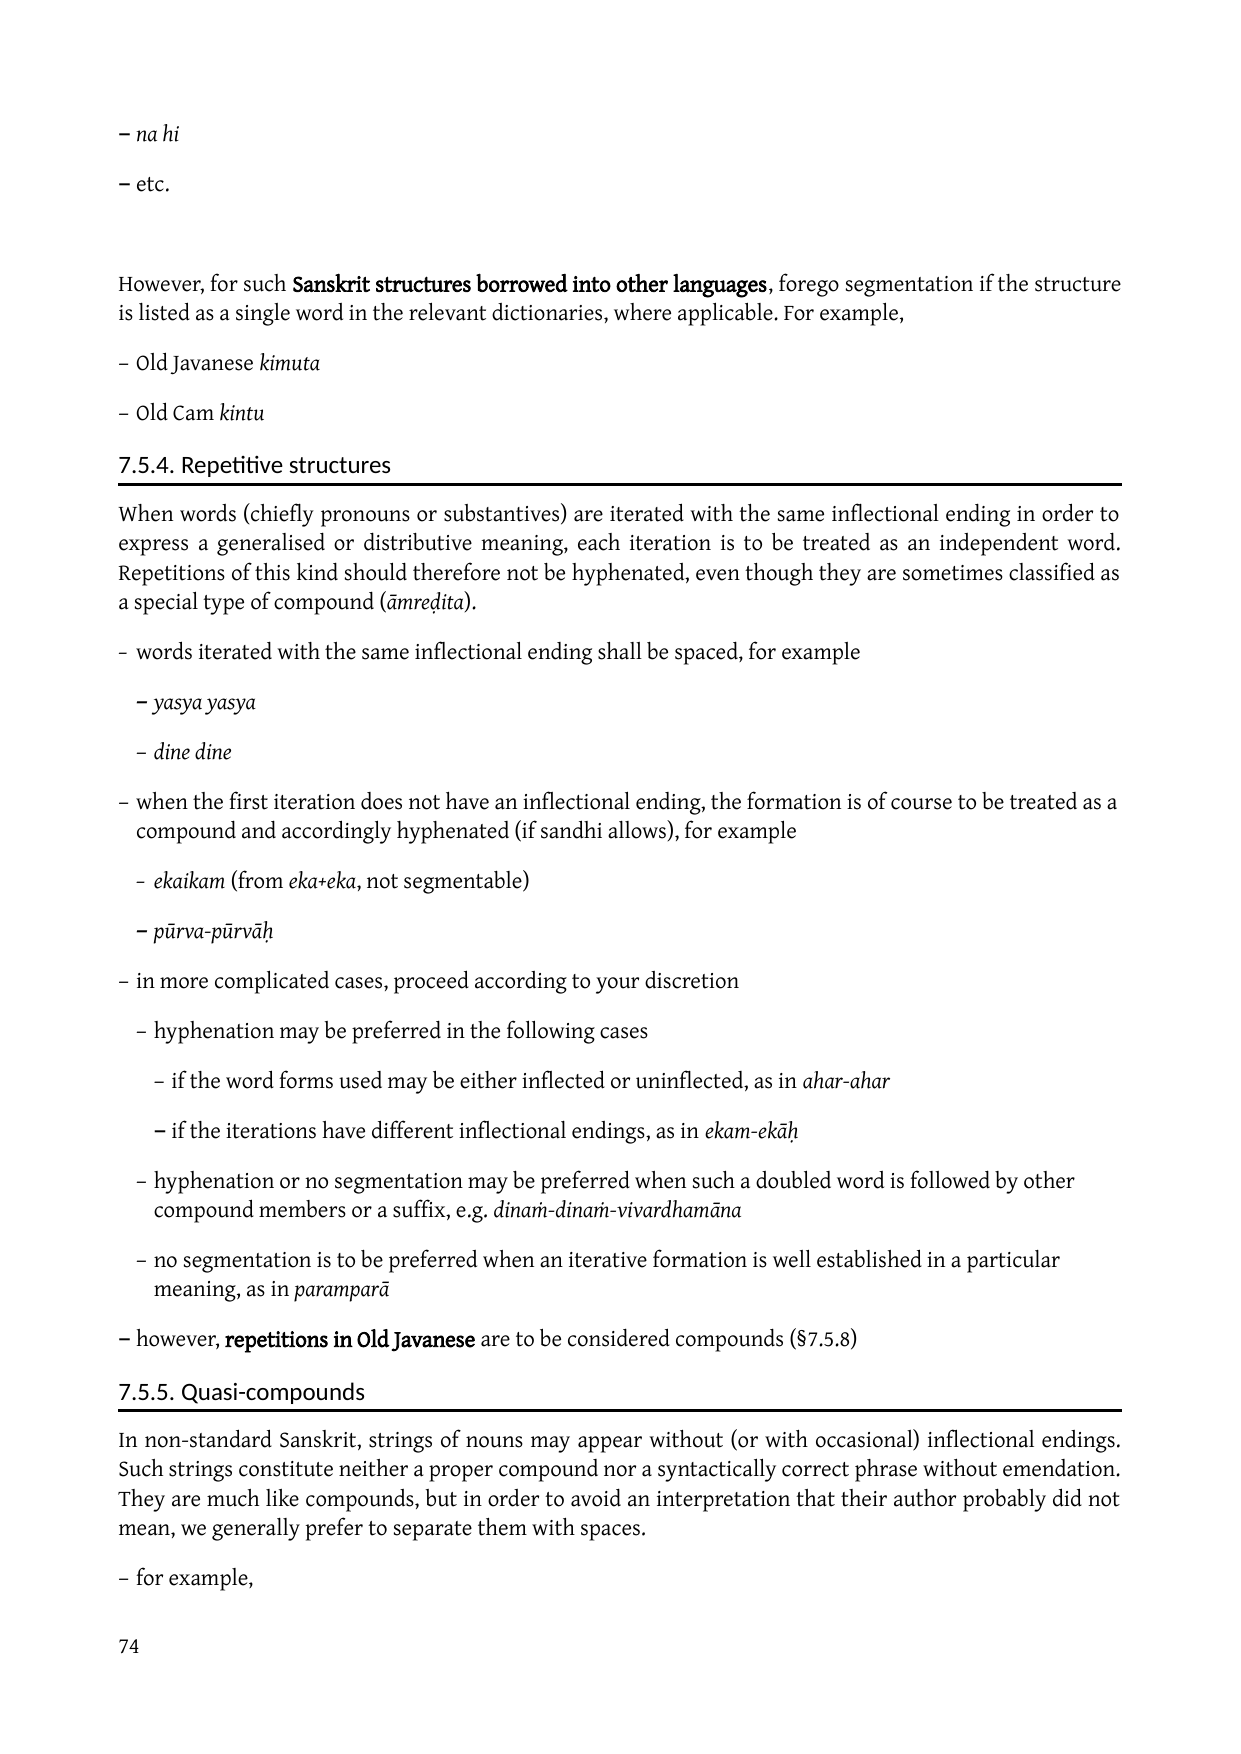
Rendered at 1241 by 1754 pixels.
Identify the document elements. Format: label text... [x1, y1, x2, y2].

list words iterated with the same inflectional ending shall be spaced, for example [118, 636, 1122, 665]
text When words (chiefly pronouns or substantives) are iterated with the same inflectional ending in order to express a generalised or distributive meaning, each iteration is to be treated as an independent word. Repetitions of this kind should therefore not be hyphenated, even though they are sometimes classified as a special type of compound (āmreḍita). [118, 498, 1122, 615]
text However, for such Sanskrit structures borrowed into other languages, forego segmentation if the structure is listed as a single word in the relevant dictionaries, where applicable. For example, [118, 268, 1122, 326]
list Old Javanese kimuta [118, 347, 1122, 376]
list if the iterations have different inflectional endings, as in ekam-ekāḥ [153, 1115, 1122, 1144]
list pūrva-pūrvāḥ [136, 915, 1122, 944]
list yasya yasya [136, 686, 1122, 715]
list etc. [118, 168, 1122, 197]
list na hi [118, 118, 1122, 147]
list hyphenation may be preferred in the following cases [136, 1015, 1122, 1044]
list hyphenation or no segmentation may be preferred when such a doubled word is followed by other compound members or a suffix, e.g. dinaṁ-dinaṁ-vivardhamāna [136, 1165, 1122, 1223]
subtitle Quasi-compounds [118, 1373, 1122, 1409]
list in more complicated cases, proceed according to your discretion [118, 965, 1122, 994]
list if the word forms used may be either inflected or uninflected, as in ahar-ahar [153, 1065, 1122, 1094]
text In non-standard Sanskrit, strings of nouns may appear without (or with occasional) inflectional endings. Such strings constitute neither a proper compound nor a syntactically correct phrase without emendation. They are much like compounds, but in order to avoid an interpretation that their author probably did not mean, we generally prefer to separate them with spaces. [118, 1424, 1122, 1541]
list Old Cam kintu [118, 397, 1122, 426]
subtitle Repetitive structures [118, 447, 1122, 483]
list when the first iteration does not have an inflectional ending, the formation is of course to be treated as a compound and accordingly hyphenated (if sandhi allows), for example [118, 786, 1122, 844]
list no segmentation is to be preferred when an iterative formation is well established in a particular meaning, as in paramparā [136, 1244, 1122, 1302]
list dine dine [136, 736, 1122, 765]
list ekaikam (from eka+eka, not segmentable) [136, 865, 1122, 894]
list however, repetitions in Old Javanese are to be considered compounds (§7.5.8) [118, 1323, 1122, 1352]
list for example, [118, 1562, 1122, 1591]
